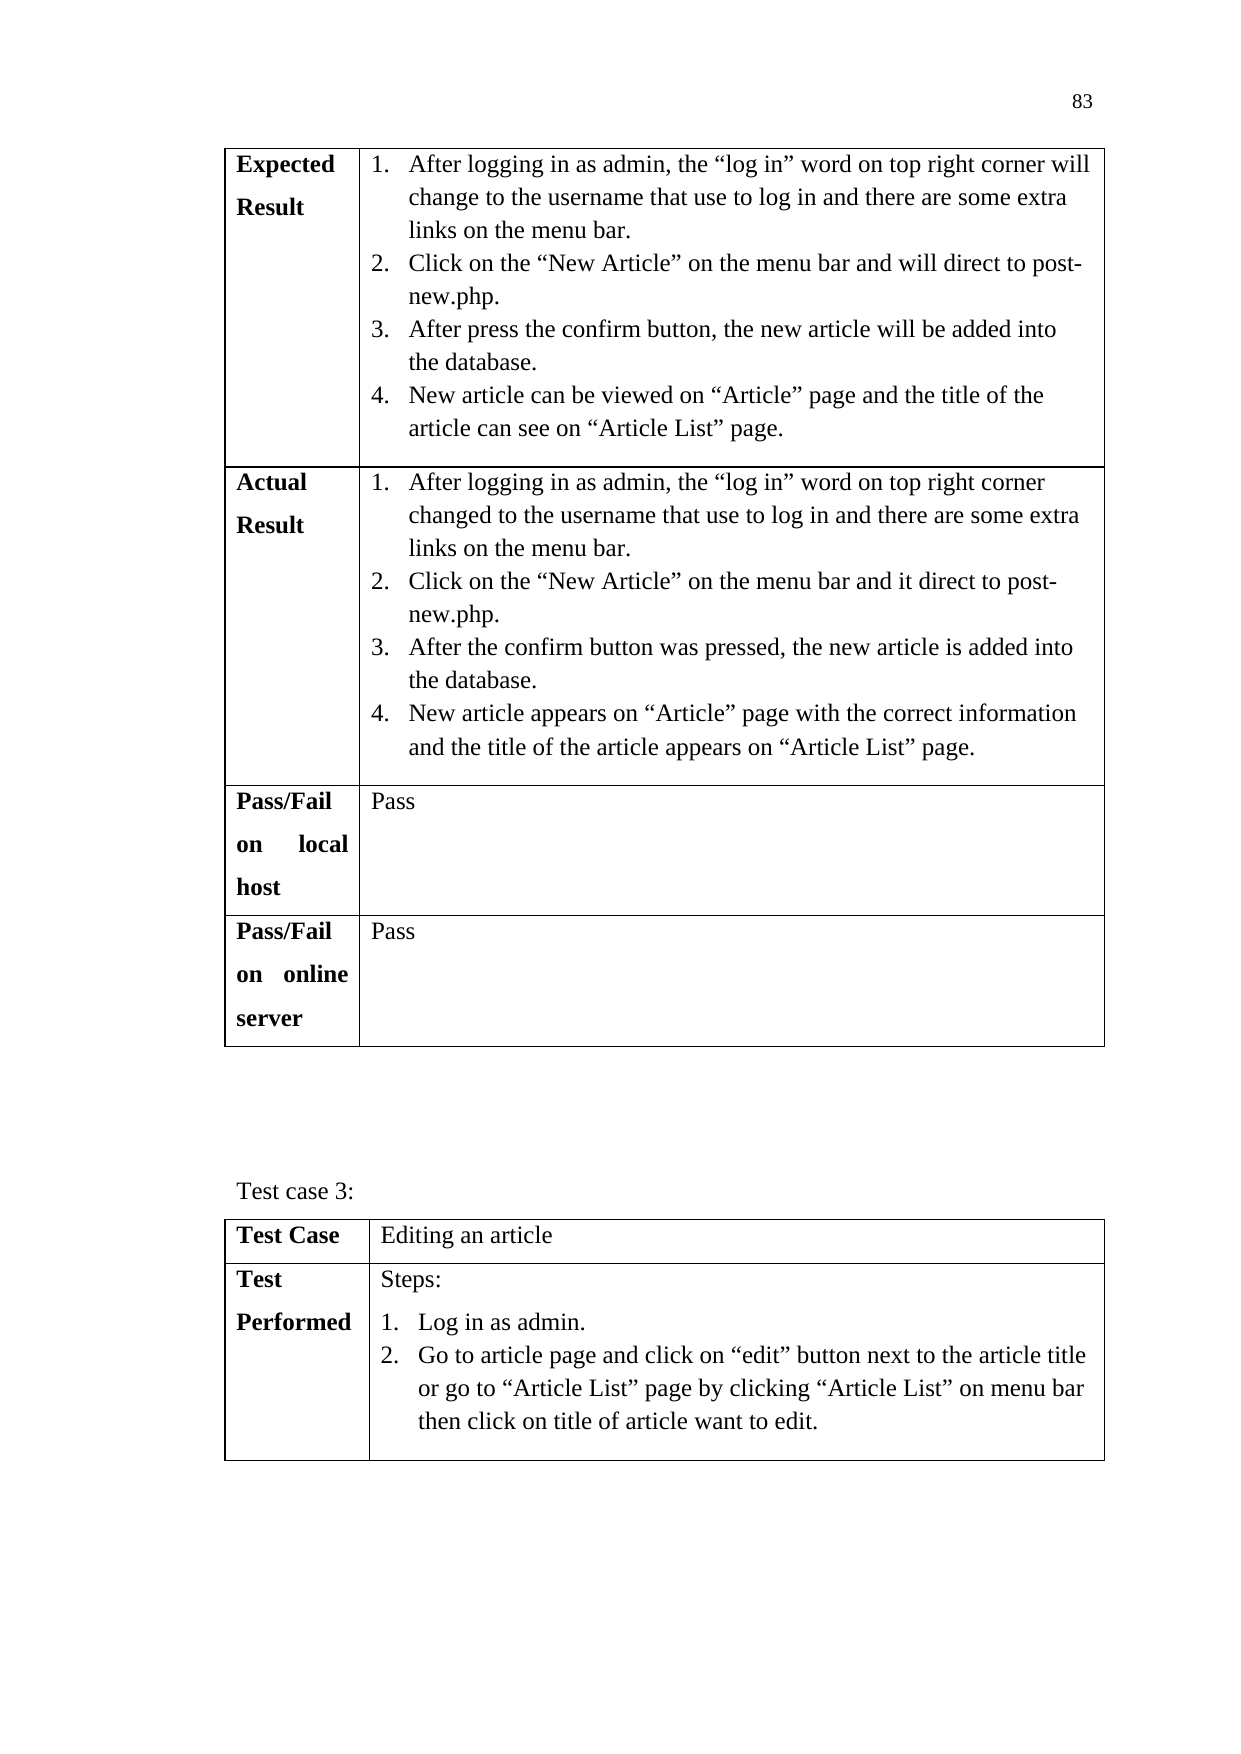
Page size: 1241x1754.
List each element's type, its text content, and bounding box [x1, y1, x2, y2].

text Test case 3: [236, 1176, 1092, 1205]
table_cell After logging in as admin, the “log in” word on top right corner changed to the username that use to log in and there are some extra links on the menu bar. Click on the “New Article” on the menu bar and it direct to post-new.php. After the confirm button was pressed, the new article is added into the database. New article appears on “Article” page with the correct information and the title of the article appears on “Article List” page. [360, 468, 1104, 785]
table_cell Actual Result [226, 468, 359, 785]
table_header Editing an article [370, 1220, 1104, 1263]
table_cell Pass [360, 786, 1104, 915]
table_cell Test Performed [226, 1264, 369, 1460]
table_cell Pass/Fail on local host [226, 786, 359, 915]
table_cell After logging in as admin, the “log in” word on top right corner will change to the username that use to log in and there are some extra links on the menu bar. Click on the “New Article” on the menu bar and will direct to post-new.php. After press the confirm button, the new article will be added into the database. New article can be viewed on “Article” page and the title of the article can see on “Article List” page. [360, 149, 1104, 466]
table_cell Expected Result [226, 149, 359, 466]
table_cell Pass/Fail on online server [226, 916, 359, 1046]
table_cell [370, 1264, 1104, 1460]
table_cell Pass [360, 916, 1104, 1046]
table_header Test Case [226, 1220, 369, 1263]
